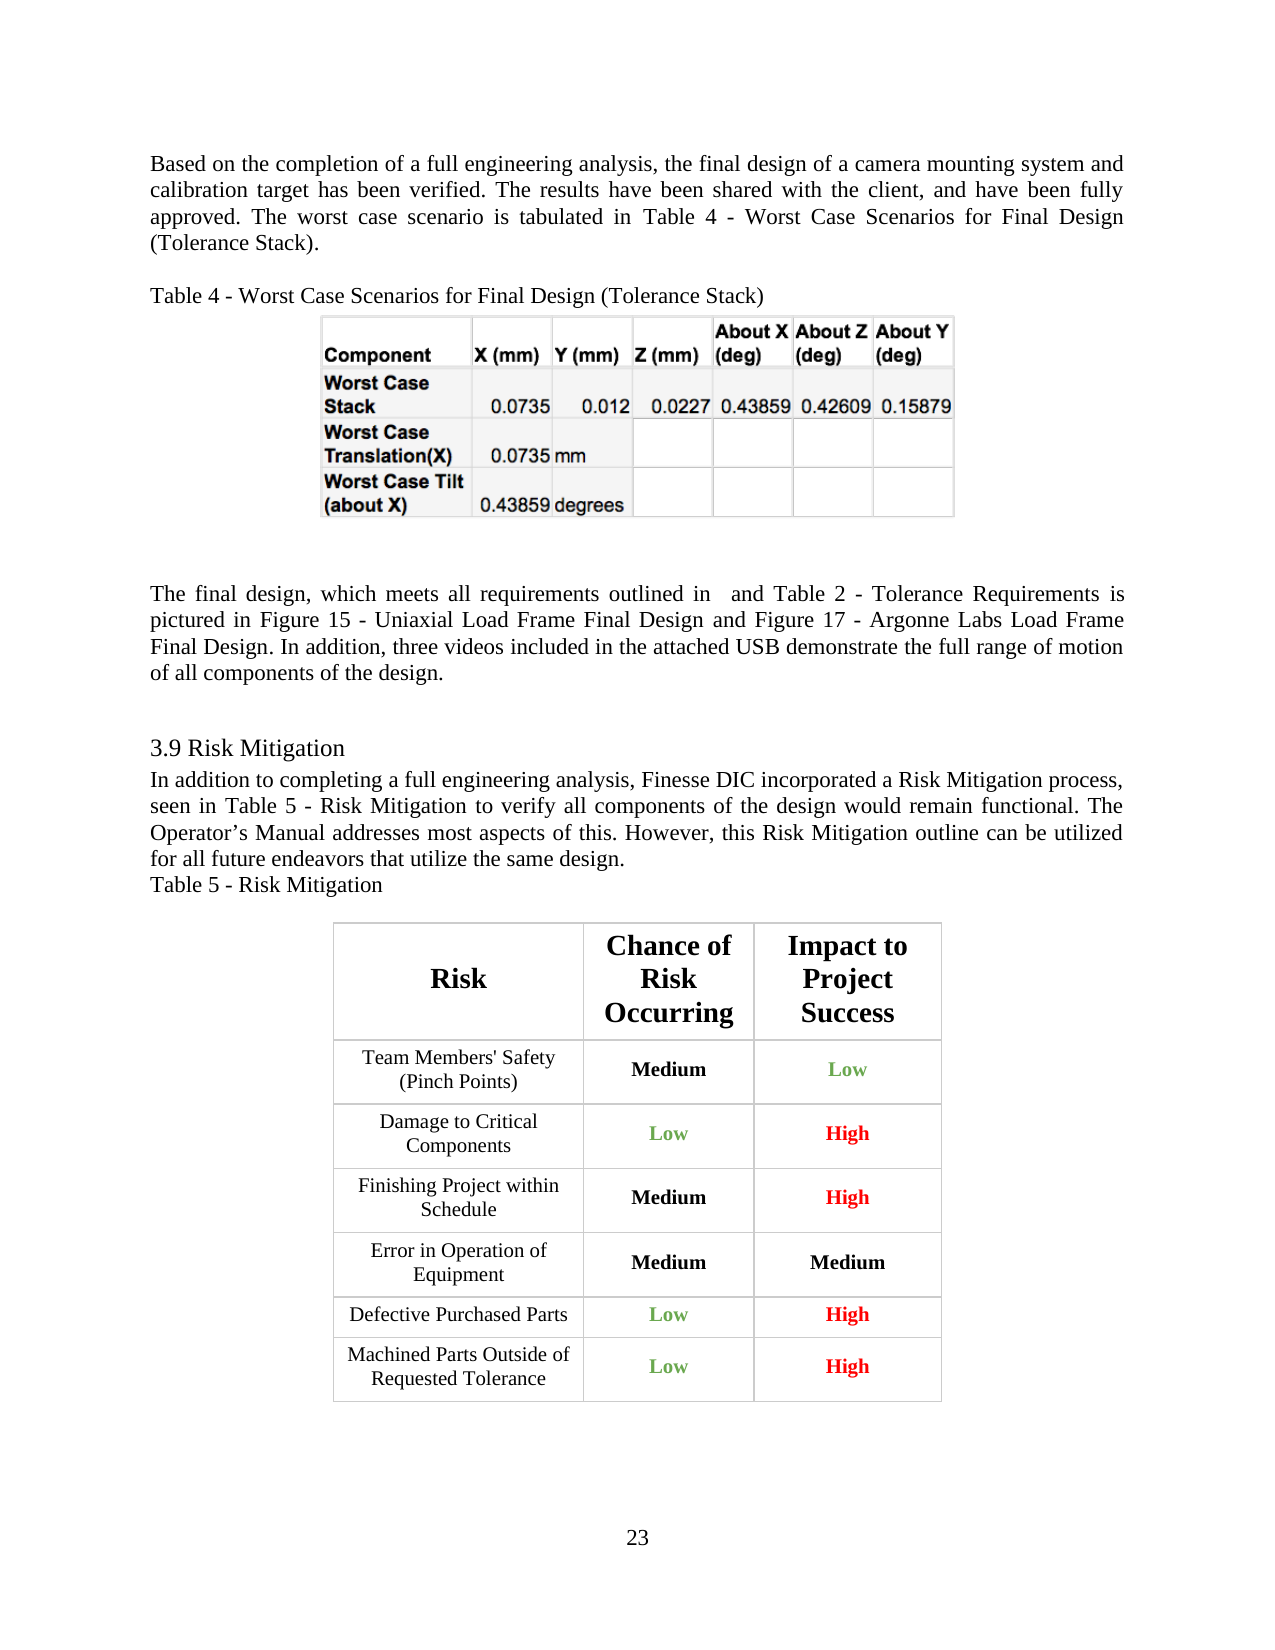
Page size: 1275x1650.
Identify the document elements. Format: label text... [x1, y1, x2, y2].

table_cell Error in Operation of Equipment [334, 1233, 583, 1296]
table_cell Team Members' Safety (Pinch Points) [334, 1041, 583, 1103]
table_header Impact to Project Success [755, 924, 941, 1039]
subtitle 3.9 Risk Mitigation [150, 733, 1125, 762]
table_cell Machined Parts Outside of Requested Tolerance [334, 1338, 583, 1401]
table_cell Defective Purchased Parts [334, 1298, 583, 1336]
table_cell High [755, 1338, 941, 1401]
table_header Risk [334, 924, 583, 1039]
table_cell Low [755, 1041, 941, 1103]
table_cell High [755, 1169, 941, 1232]
table_cell Medium [755, 1233, 941, 1296]
text Table 5 - Risk Mitigation [150, 871, 1125, 898]
table_cell Medium [584, 1233, 753, 1296]
table_cell Finishing Project within Schedule [334, 1169, 583, 1232]
table_header Chance of Risk Occurring [584, 924, 753, 1039]
table_cell Medium [584, 1169, 753, 1232]
text Table 4 - Worst Case Scenarios for Final Design (Tolerance Stack) [150, 282, 1125, 308]
table_cell Damage to Critical Components [334, 1105, 583, 1168]
table_cell Medium [584, 1041, 753, 1103]
text The final design, which meets all requirements outlined in Table 1 – Movement Requirements and Table 2 - Tolerance Requirements is pictured in Figure 15 - Uniaxial Load Frame Final Design and Figure 17 - Argonne Labs Load Frame Final Design. In addition, three videos included in the attached USB demonstrate the full range of motion of all components of the design. [150, 580, 1125, 686]
text In addition to completing a full engineering analysis, Finesse DIC incorporated a Risk Mitigation process, seen in Table 5 - Risk Mitigation to verify all components of the design would remain functional. The Operator’s Manual addresses most aspects of this. However, this Risk Mitigation outline can be utilized for all future endeavors that utilize the same design. [150, 766, 1125, 871]
table_cell Low [584, 1105, 753, 1168]
table_cell High [755, 1105, 941, 1168]
table_cell Low [584, 1338, 753, 1401]
table_cell High [755, 1298, 941, 1336]
picture [309, 312, 966, 530]
table_cell Low [584, 1298, 753, 1336]
text Based on the completion of a full engineering analysis, the final design of a camera mounting system and calibration target has been verified. The results have been shared with the client, and have been fully approved. The worst case scenario is tabulated in Table 4 - Worst Case Scenarios for Final Design (Tolerance Stack). [150, 150, 1125, 255]
